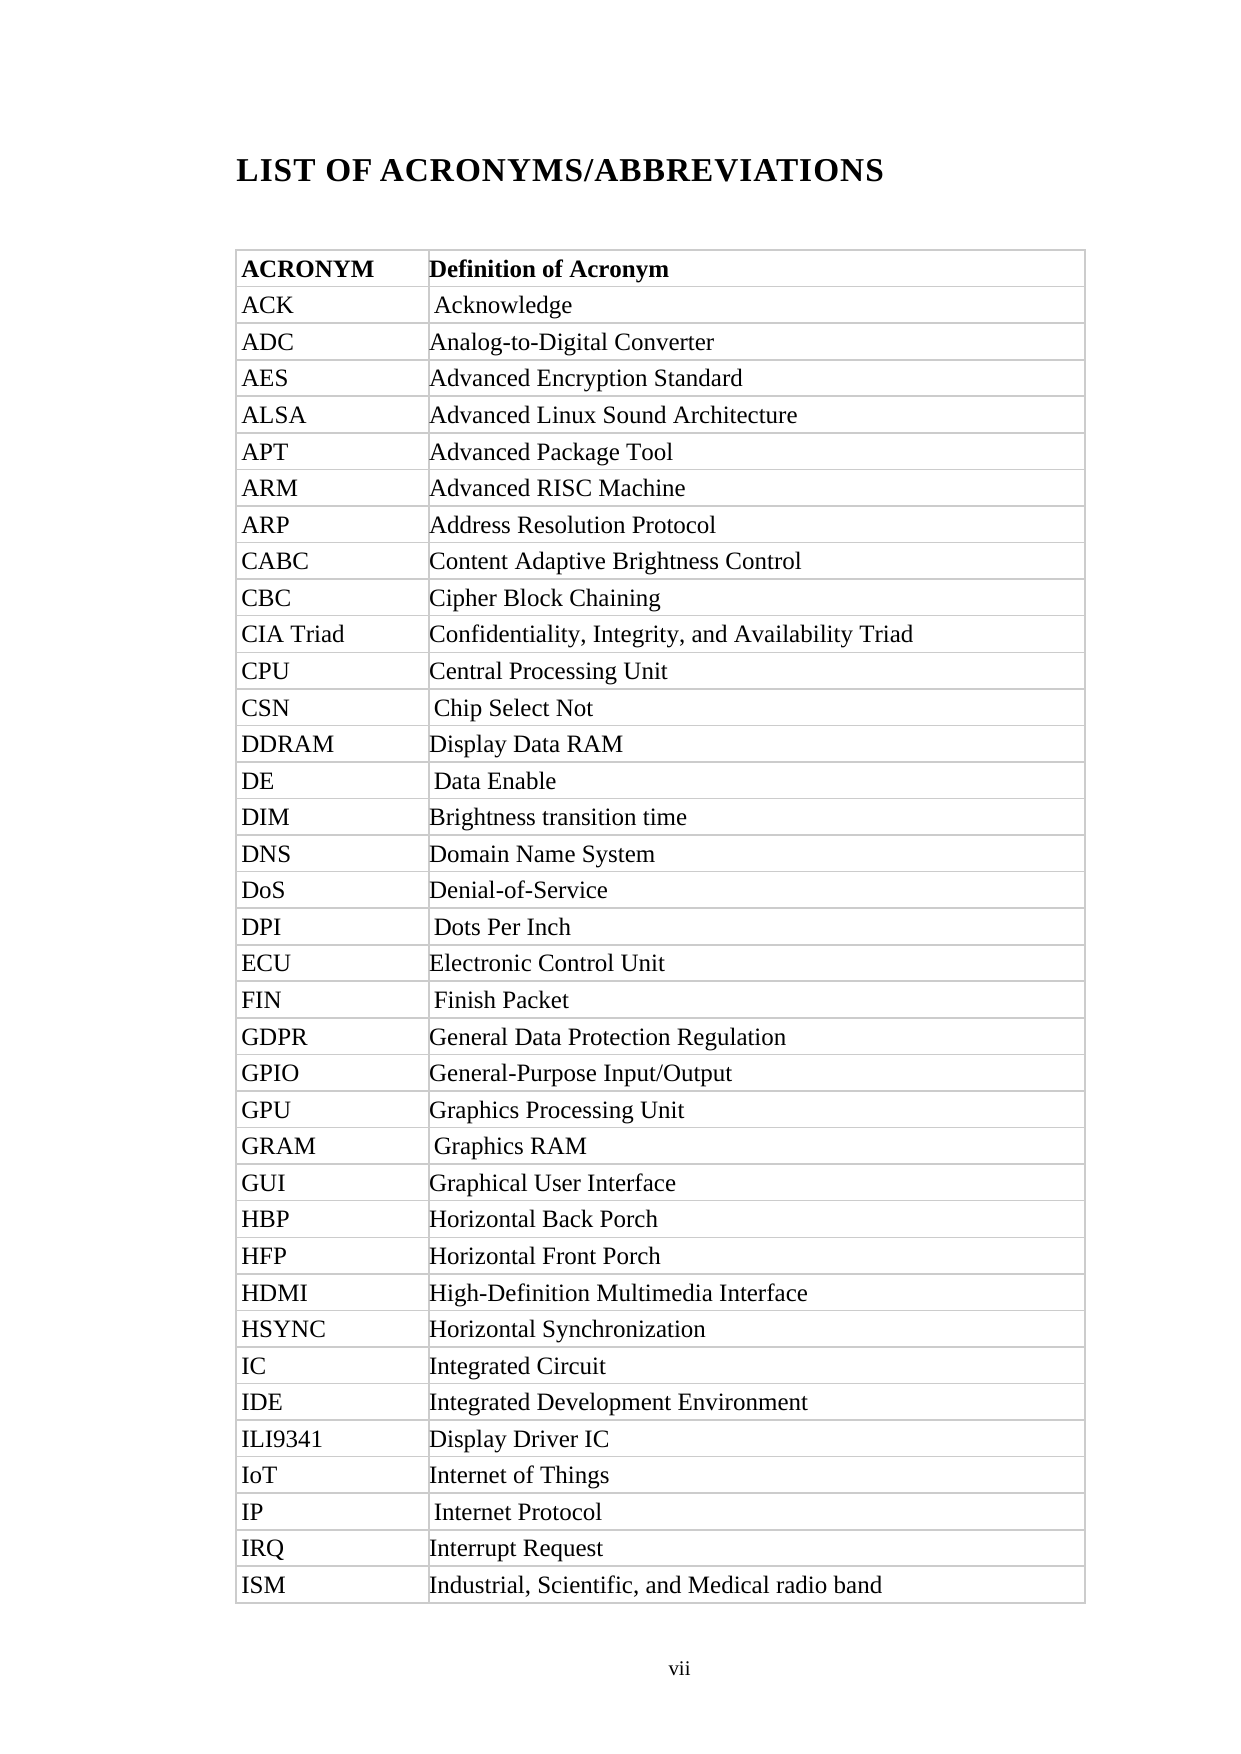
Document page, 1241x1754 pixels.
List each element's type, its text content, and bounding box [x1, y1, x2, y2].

table_cell ECU [237, 946, 428, 980]
table_cell DNS [237, 836, 428, 871]
table_header Definition of Acronym [430, 251, 1084, 286]
table_cell ILI9341 [237, 1421, 428, 1456]
table_cell Interrupt Request [430, 1531, 1084, 1565]
table_cell Content Adaptive Brightness Control [430, 543, 1084, 578]
table_cell ACK [237, 287, 428, 322]
table_cell DIM [237, 799, 428, 834]
table_cell Graphical User Interface [430, 1165, 1084, 1200]
table_cell DE [237, 763, 428, 798]
table_cell DDRAM [237, 726, 428, 761]
table_cell Advanced Package Tool [430, 434, 1084, 468]
table_cell Dots Per Inch [430, 909, 1084, 944]
table_cell CSN [237, 690, 428, 724]
table_cell GUI [237, 1165, 428, 1200]
table_cell High-Definition Multimedia Interface [430, 1275, 1084, 1309]
table_cell ADC [237, 324, 428, 359]
table_cell IC [237, 1348, 428, 1383]
table_cell Domain Name System [430, 836, 1084, 871]
table_cell ARP [237, 507, 428, 542]
table_cell Internet of Things [430, 1457, 1084, 1492]
table_cell IP [237, 1494, 428, 1529]
table_cell ALSA [237, 397, 428, 432]
table_cell IDE [237, 1384, 428, 1419]
table_cell ARM [237, 470, 428, 505]
table_cell Advanced RISC Machine [430, 470, 1084, 505]
table_cell Finish Packet [430, 982, 1084, 1017]
table_cell Analog-to-Digital Converter [430, 324, 1084, 359]
table_cell Confidentiality, Integrity, and Availability Triad [430, 616, 1084, 651]
table_cell GRAM [237, 1128, 428, 1163]
table_cell Brightness transition time [430, 799, 1084, 834]
table_cell GPU [237, 1092, 428, 1127]
table_cell Display Data RAM [430, 726, 1084, 761]
table_cell Graphics Processing Unit [430, 1092, 1084, 1127]
table_cell Electronic Control Unit [430, 946, 1084, 980]
table_cell Industrial, Scientific, and Medical radio band [430, 1567, 1084, 1602]
table_cell CIA Triad [237, 616, 428, 651]
table_cell IRQ [237, 1531, 428, 1565]
table_cell Horizontal Back Porch [430, 1201, 1084, 1236]
table_cell GDPR [237, 1019, 428, 1053]
table_cell CBC [237, 580, 428, 615]
table_cell Internet Protocol [430, 1494, 1084, 1529]
table_cell General-Purpose Input/Output [430, 1055, 1084, 1090]
table_cell Acknowledge [430, 287, 1084, 322]
table_cell Chip Select Not [430, 690, 1084, 724]
table_cell Address Resolution Protocol [430, 507, 1084, 542]
table_cell Graphics RAM [430, 1128, 1084, 1163]
table_cell HDMI [237, 1275, 428, 1309]
table_cell Advanced Linux Sound Architecture [430, 397, 1084, 432]
table_cell CABC [237, 543, 428, 578]
table_cell Horizontal Front Porch [430, 1238, 1084, 1273]
table_cell Display Driver IC [430, 1421, 1084, 1456]
table_cell HBP [237, 1201, 428, 1236]
table_cell Advanced Encryption Standard [430, 361, 1084, 395]
table_cell DPI [237, 909, 428, 944]
table_cell CPU [237, 653, 428, 688]
table_cell Horizontal Synchronization [430, 1311, 1084, 1346]
table_cell IoT [237, 1457, 428, 1492]
table_cell Integrated Development Environment [430, 1384, 1084, 1419]
text LIST OF ACRONYMS/ABBREVIATIONS [236, 150, 1122, 188]
table_cell GPIO [237, 1055, 428, 1090]
table_cell AES [237, 361, 428, 395]
table_cell Data Enable [430, 763, 1084, 798]
table_cell Integrated Circuit [430, 1348, 1084, 1383]
table_cell Denial-of-Service [430, 872, 1084, 907]
table_cell General Data Protection Regulation [430, 1019, 1084, 1053]
table_cell HFP [237, 1238, 428, 1273]
table_cell ISM [237, 1567, 428, 1602]
table_cell DoS [237, 872, 428, 907]
table_cell Cipher Block Chaining [430, 580, 1084, 615]
table_cell APT [237, 434, 428, 468]
table_cell Central Processing Unit [430, 653, 1084, 688]
table_cell FIN [237, 982, 428, 1017]
table_header ACRONYM [237, 251, 428, 286]
table_cell HSYNC [237, 1311, 428, 1346]
